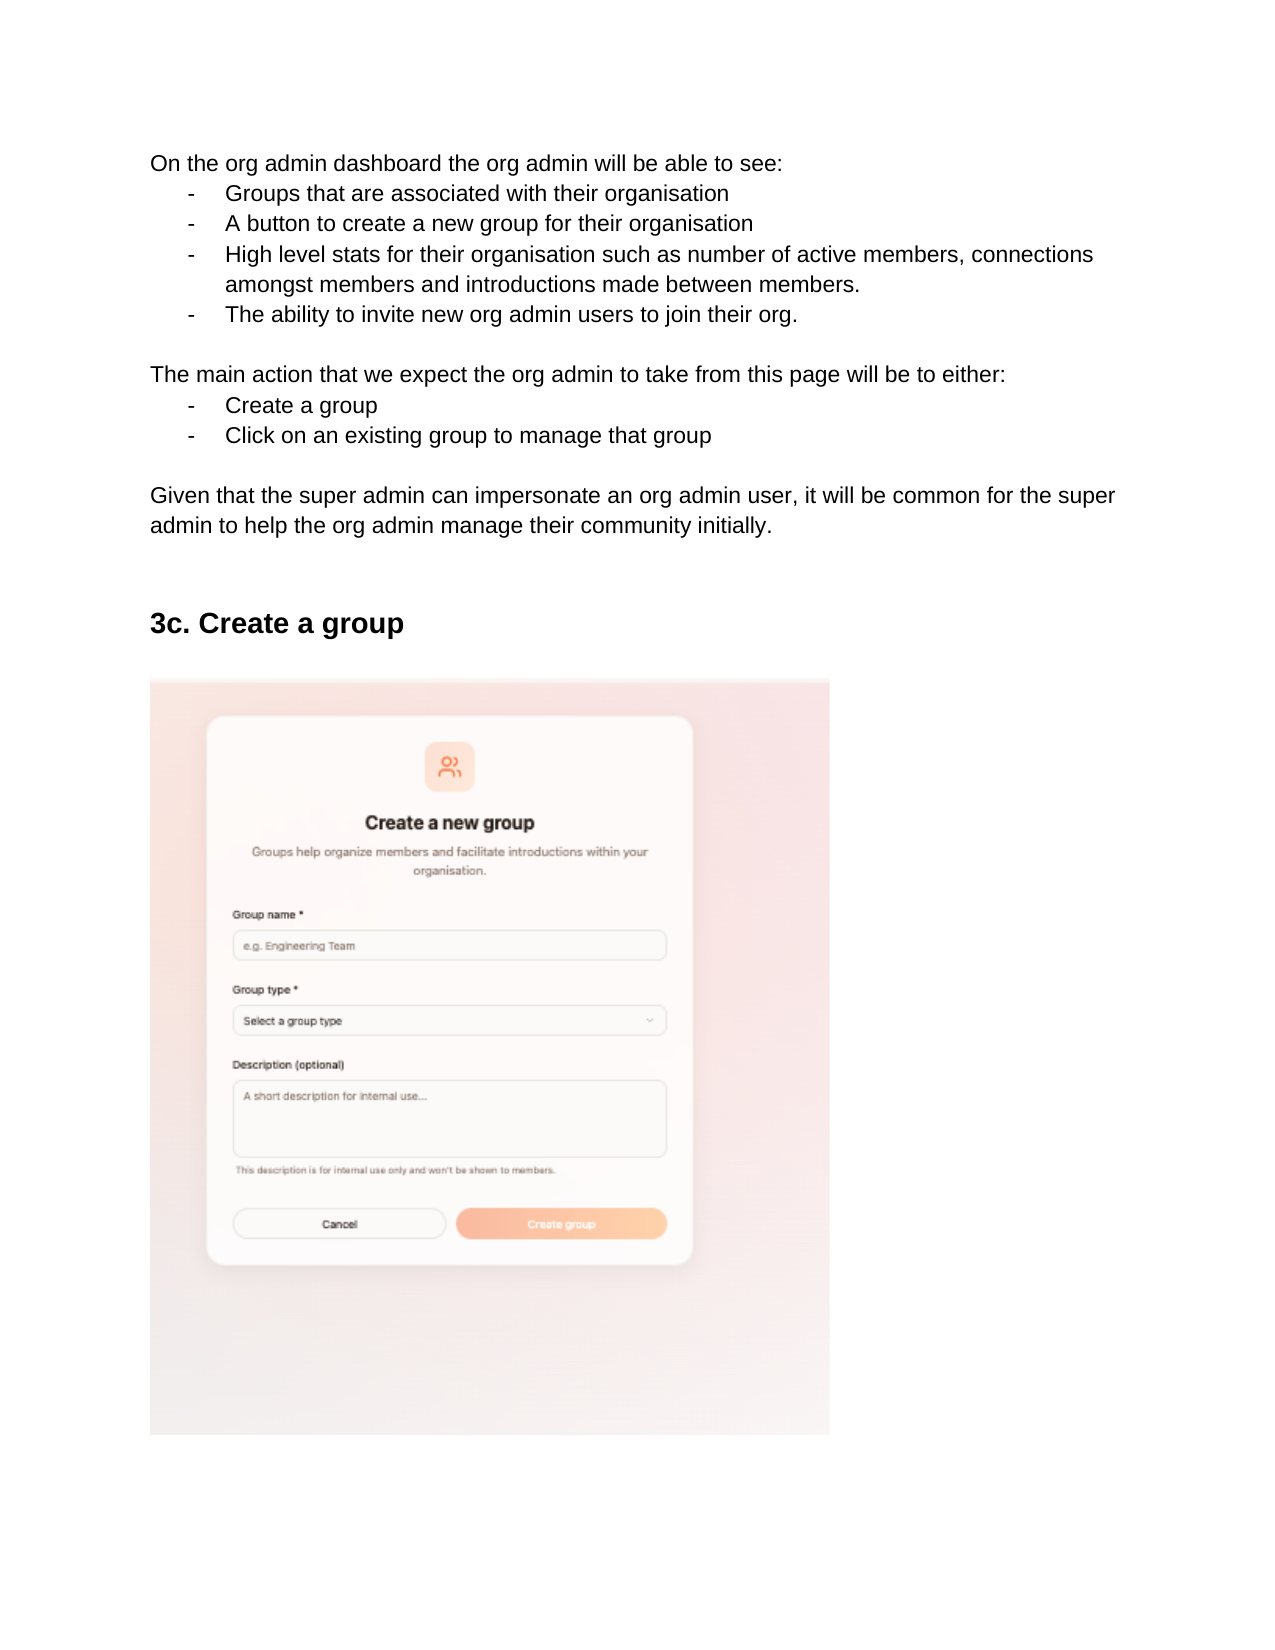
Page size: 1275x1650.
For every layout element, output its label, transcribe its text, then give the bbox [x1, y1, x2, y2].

list A button to create a new group for their organisation [187, 210, 1125, 237]
list Create a group [187, 392, 1125, 418]
text The main action that we expect the org admin to take from this page will be to either: [150, 361, 1125, 388]
list Groups that are associated with their organisation [187, 180, 1125, 207]
list High level stats for their organisation such as number of active members, connections amongst members and introductions made between members. [187, 241, 1125, 297]
text Given that the super admin can impersonate an org admin user, it will be common for the super admin to help the org admin manage their community initially. [150, 482, 1125, 539]
picture [150, 678, 830, 1435]
list Click on an existing group to manage that group [187, 422, 1125, 448]
list The ability to invite new org admin users to join their org. [187, 301, 1125, 327]
text On the org admin dashboard the org admin will be able to see: [150, 150, 1125, 176]
subtitle 3c. Create a group [150, 606, 1125, 640]
